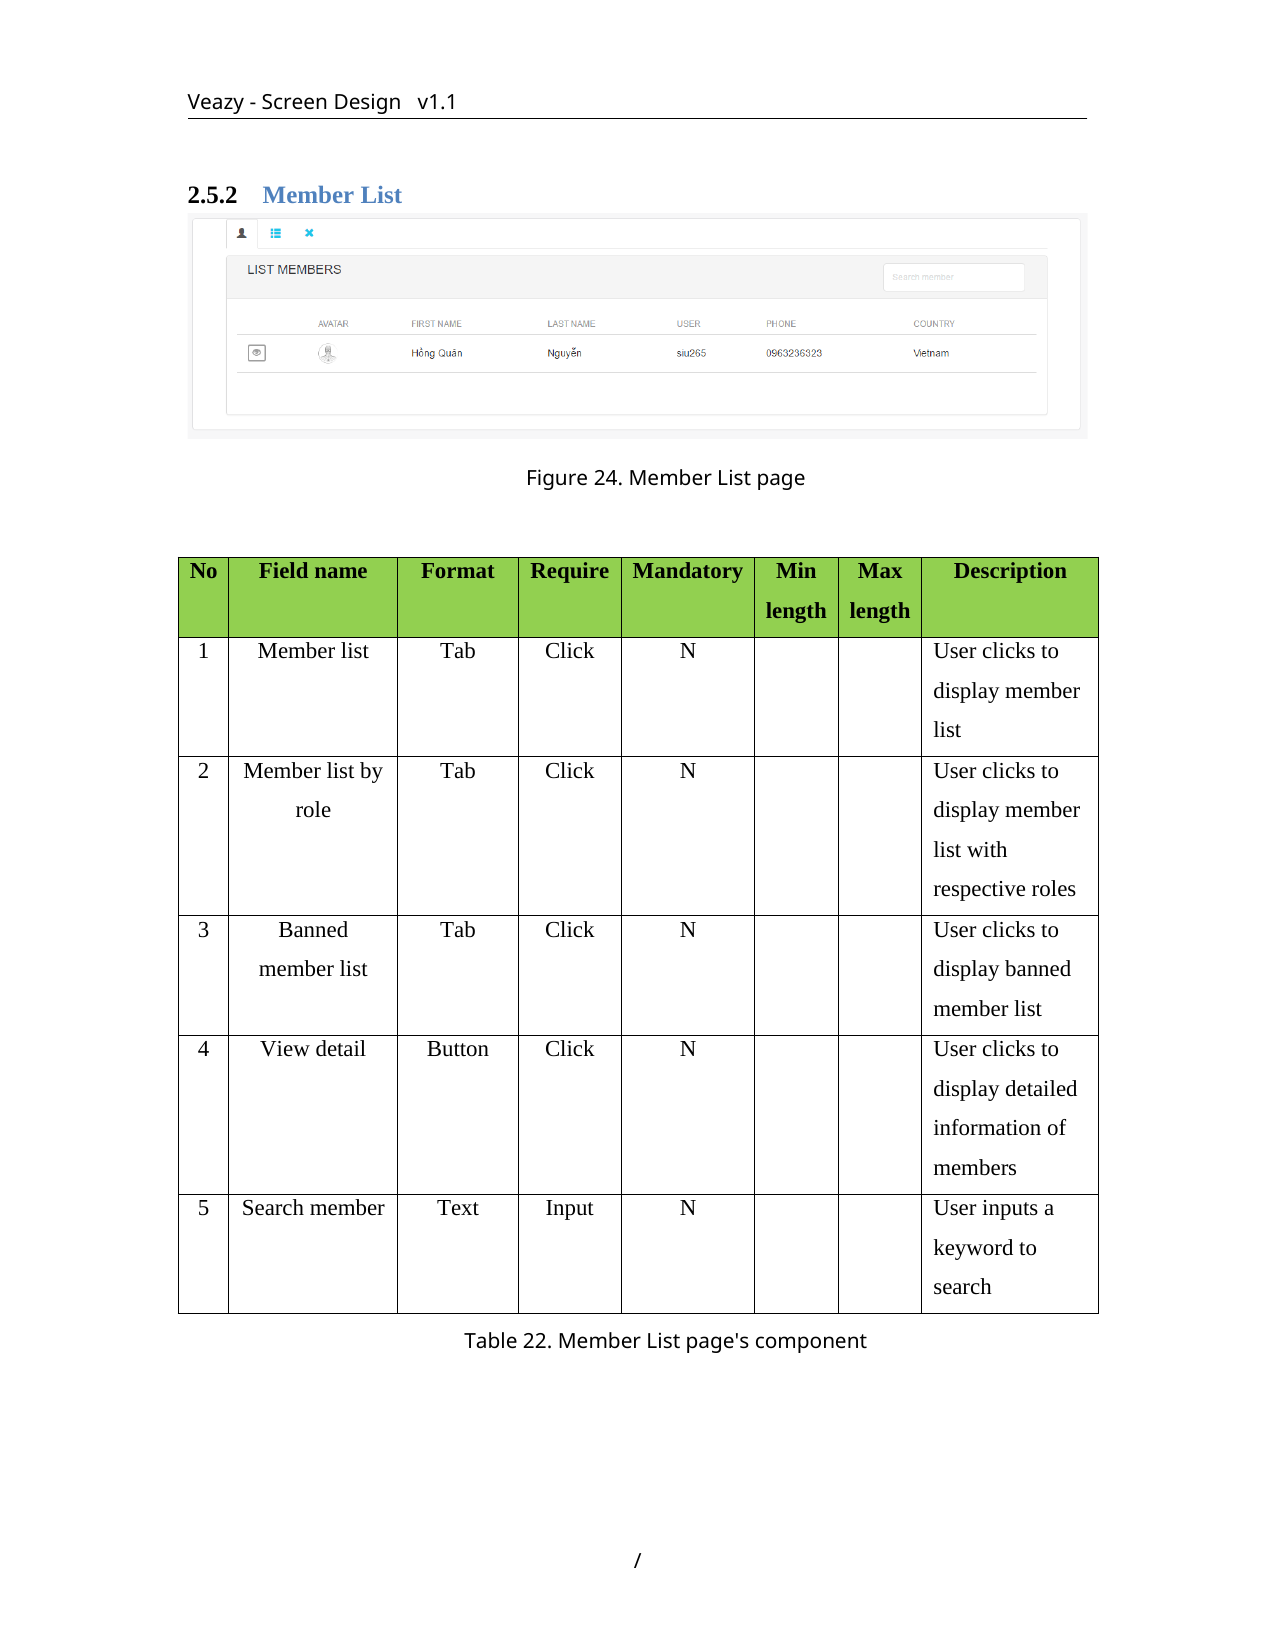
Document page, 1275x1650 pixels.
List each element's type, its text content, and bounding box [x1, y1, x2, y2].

table_cell [755, 638, 838, 756]
table_cell Banned member list [229, 916, 397, 1034]
table_cell User clicks to display detailed information of members [922, 1036, 1098, 1193]
table_cell Member list [229, 638, 397, 756]
table_cell User clicks to display banned member list [922, 916, 1098, 1034]
text Figure 24. Member List page [244, 463, 1087, 491]
table_header Require [519, 558, 621, 637]
table_cell [755, 916, 838, 1034]
table_cell Member list by role [229, 757, 397, 915]
table_cell 2 [179, 757, 228, 915]
table_header Min length [755, 558, 838, 637]
table_cell [839, 916, 921, 1034]
table_cell [839, 1036, 921, 1193]
table_cell 3 [179, 916, 228, 1034]
table_cell N [622, 916, 754, 1034]
table_cell 1 [179, 638, 228, 756]
picture [187, 213, 1088, 439]
table_cell Click [519, 757, 621, 915]
table_cell [755, 1195, 838, 1313]
table_cell [839, 1195, 921, 1313]
table_header Field name [229, 558, 397, 637]
table_cell User clicks to display member list [922, 638, 1098, 756]
table_header Max length [839, 558, 921, 637]
table_cell Text [398, 1195, 518, 1313]
table_cell Click [519, 1036, 621, 1193]
table_header Format [398, 558, 518, 637]
table_cell Tab [398, 638, 518, 756]
table_cell View detail [229, 1036, 397, 1193]
table_cell N [622, 638, 754, 756]
table_cell Button [398, 1036, 518, 1193]
table_cell [839, 638, 921, 756]
table_cell Tab [398, 757, 518, 915]
table_cell [755, 1036, 838, 1193]
table_cell Click [519, 638, 621, 756]
table_cell Click [519, 916, 621, 1034]
table_cell User inputs a keyword to search [922, 1195, 1098, 1313]
subtitle Member List [187, 180, 1087, 209]
table_cell 4 [179, 1036, 228, 1193]
table_cell Tab [398, 916, 518, 1034]
table_cell Input [519, 1195, 621, 1313]
table_cell N [622, 1195, 754, 1313]
table_header No [179, 558, 228, 637]
table_cell Search member [229, 1195, 397, 1313]
table_cell N [622, 1036, 754, 1193]
table_header Mandatory [622, 558, 754, 637]
table_cell N [622, 757, 754, 915]
table_cell [755, 757, 838, 915]
table_cell User clicks to display member list with respective roles [922, 757, 1098, 915]
table_header Description [922, 558, 1098, 637]
table_cell [839, 757, 921, 915]
table_cell 5 [179, 1195, 228, 1313]
